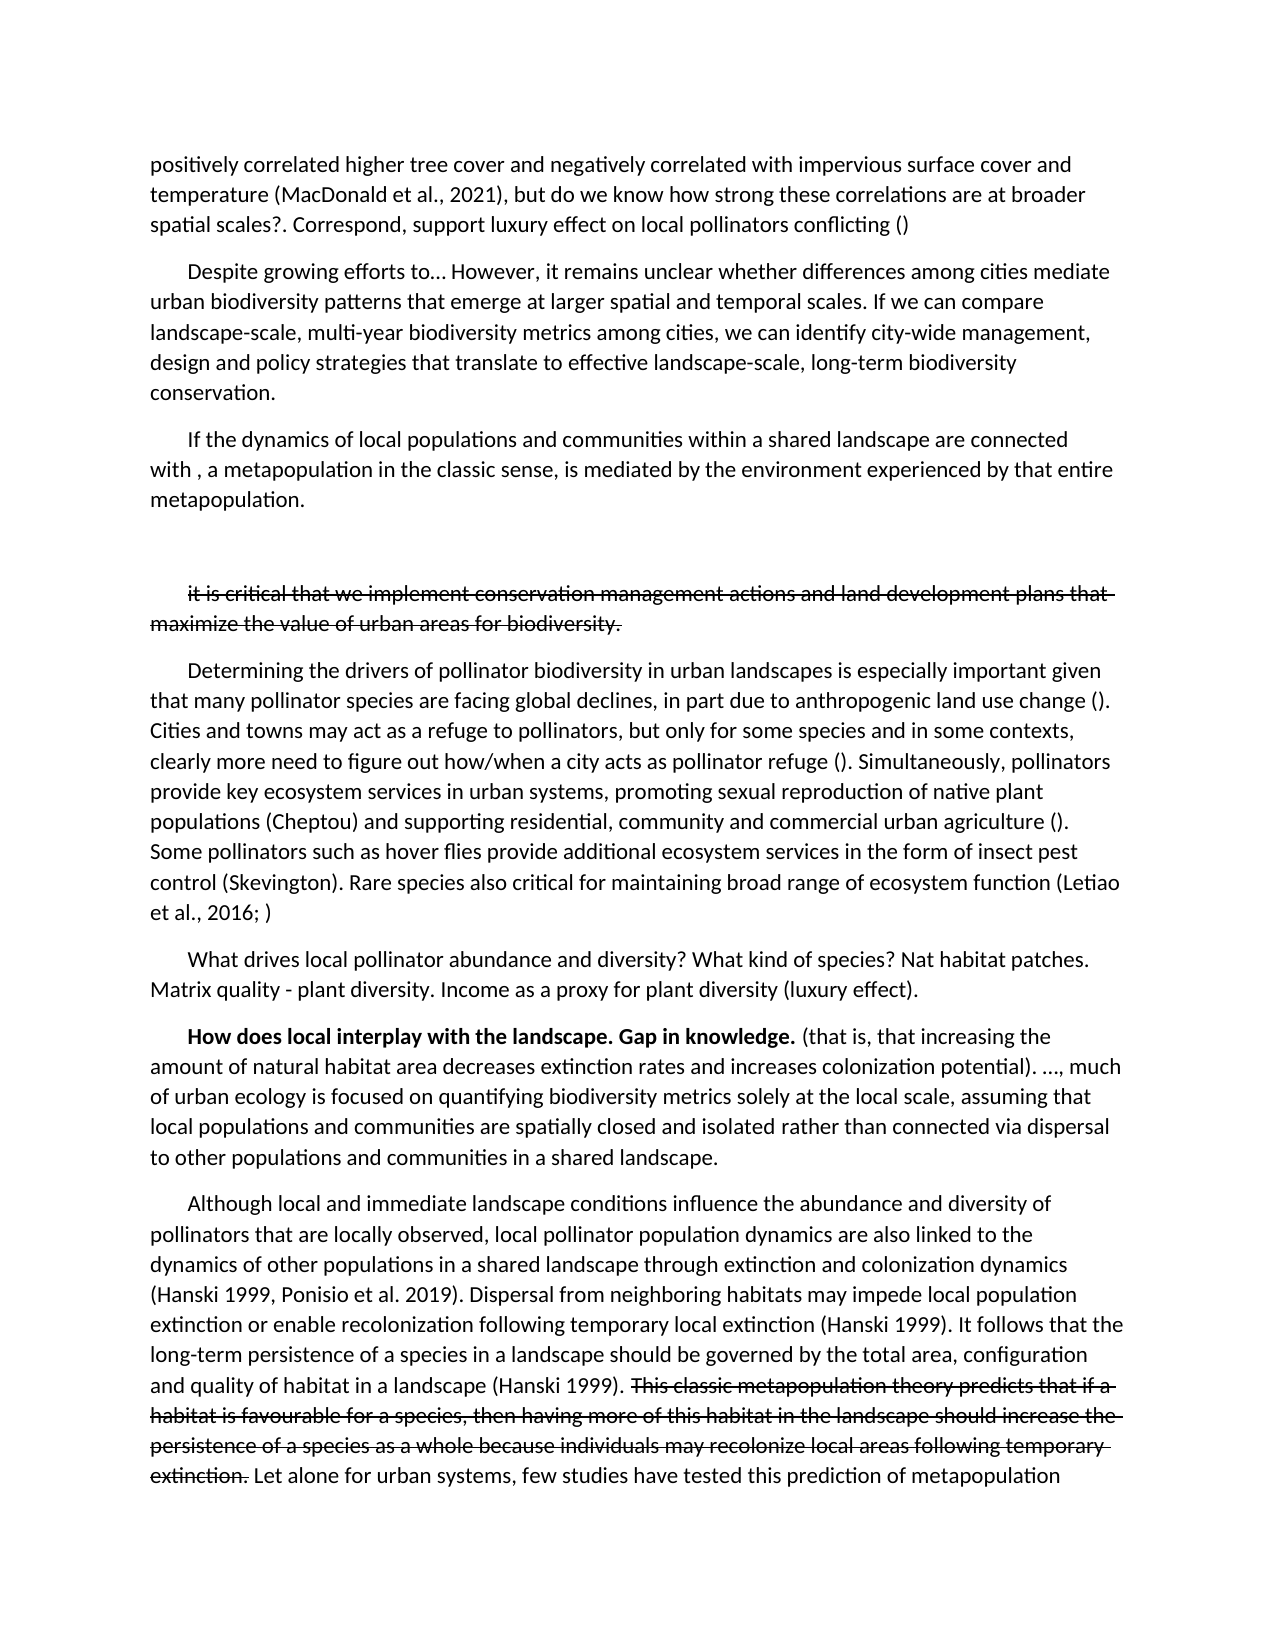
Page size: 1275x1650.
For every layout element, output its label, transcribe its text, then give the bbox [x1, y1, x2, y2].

text If the dynamics of local populations and communities within a shared landscape are connected with , a metapopulation in the classic sense, is mediated by the environment experienced by that entire metapopulation. [150, 425, 1125, 513]
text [150, 1189, 1125, 1489]
text Determining the drivers of pollinator biodiversity in urban landscapes is especially important given that many pollinator species are facing global declines, in part due to anthropogenic land use change (). Cities and towns may act as a refuge to pollinators, but only for some species and in some contexts, clearly more need to figure out how/when a city acts as pollinator refuge (). Simultaneously, pollinators provide key ecosystem services in urban systems, promoting sexual reproduction of native plant populations (Cheptou) and supporting residential, community and commercial urban agriculture (). Some pollinators such as hover flies provide additional ecosystem services in the form of insect pest control (Skevington). Rare species also critical for maintaining broad range of ecosystem function (Letiao et al., 2016; ) [150, 656, 1125, 926]
text What drives local pollinator abundance and diversity? What kind of species? Nat habitat patches. Matrix quality - plant diversity. Income as a proxy for plant diversity (luxury effect). [150, 945, 1125, 1003]
text it is critical that we implement conservation management actions and land development plans that maximize the value of urban areas for biodiversity. [150, 579, 1125, 637]
text How does local interplay with the landscape. Gap in knowledge. (that is, that increasing the amount of natural habitat area decreases extinction rates and increases colonization potential). …, much of urban ecology is focused on quantifying biodiversity metrics solely at the local scale, assuming that local populations and communities are spatially closed and isolated rather than connected via dispersal to other populations and communities in a shared landscape. [150, 1022, 1125, 1171]
text Despite growing efforts to… However, it remains unclear whether differences among cities mediate urban biodiversity patterns that emerge at larger spatial and temporal scales. If we can compare landscape-scale, multi-year biodiversity metrics among cities, we can identify city-wide management, design and policy strategies that translate to effective landscape-scale, long-term biodiversity conservation. [150, 257, 1125, 406]
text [150, 150, 1125, 238]
